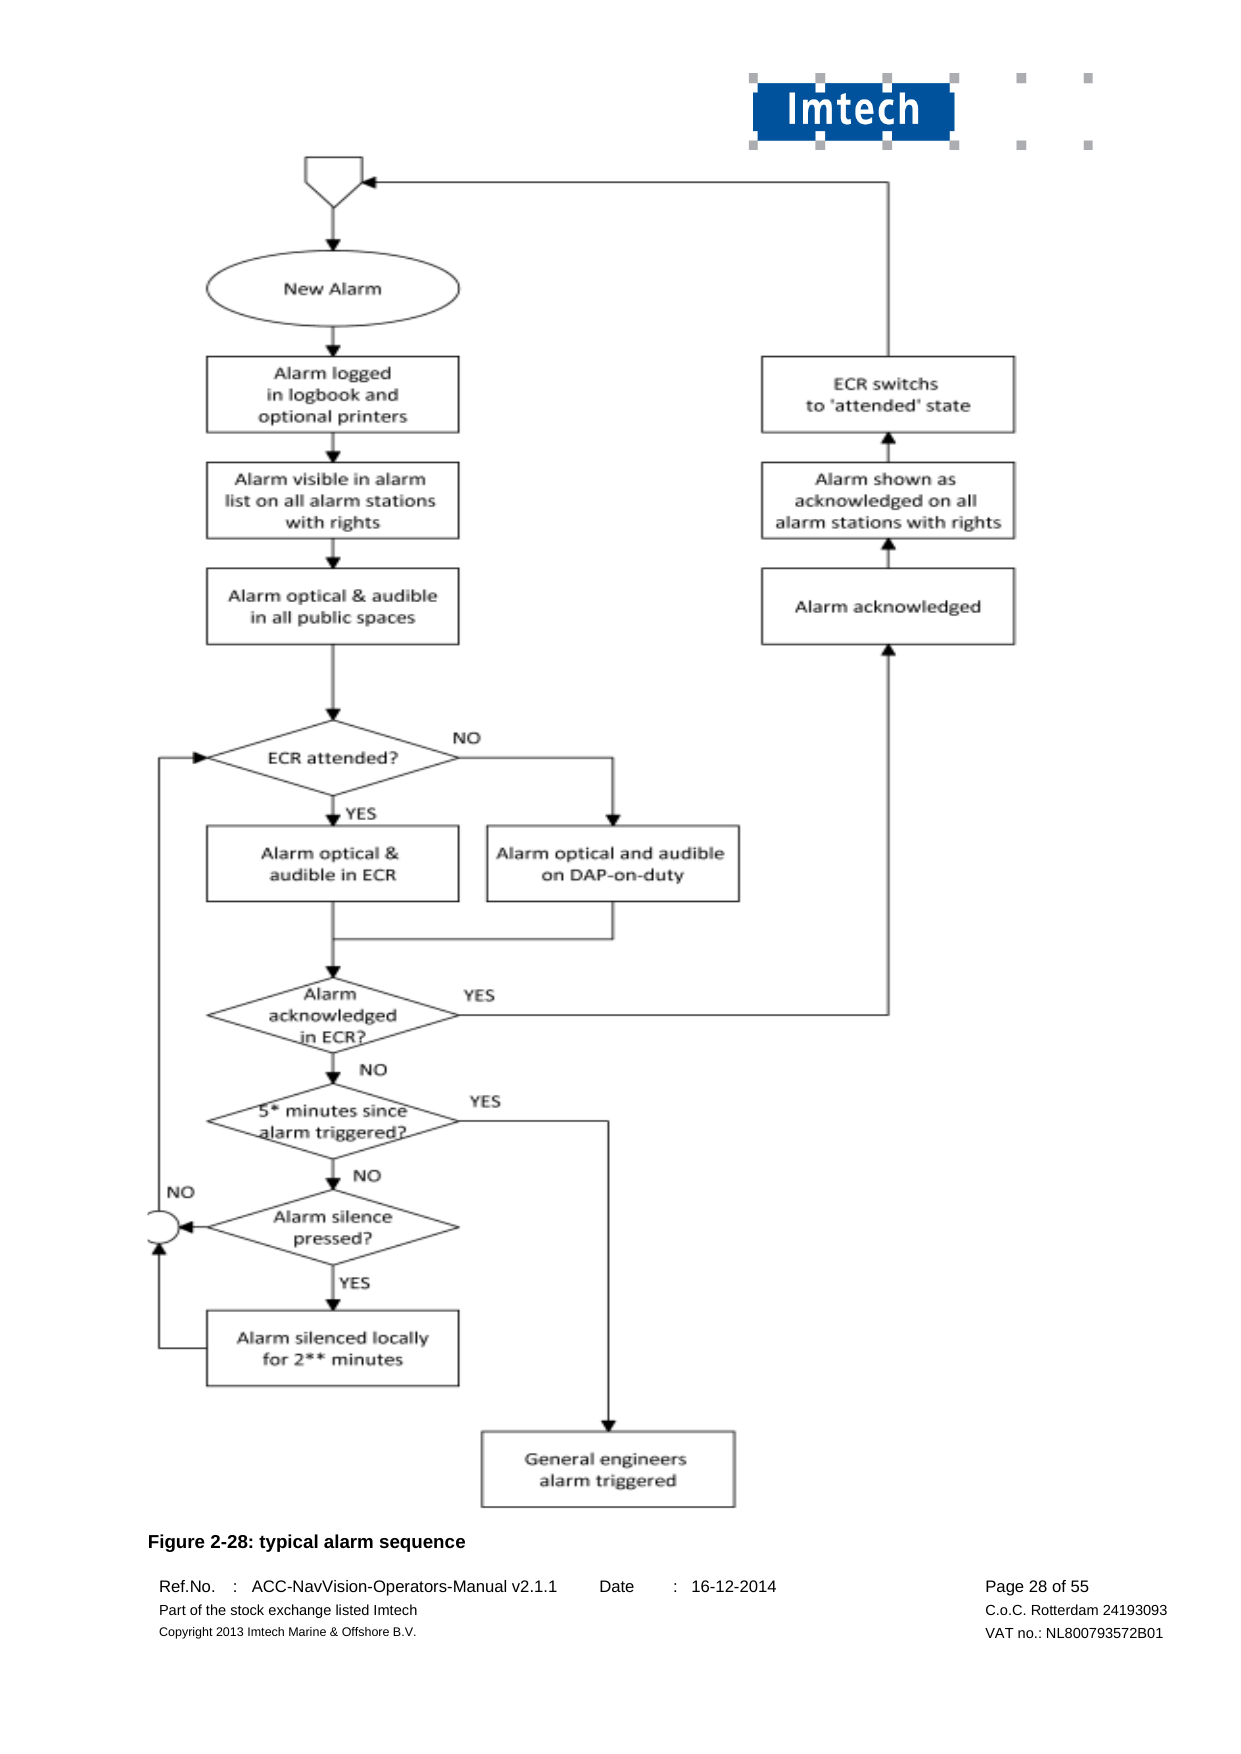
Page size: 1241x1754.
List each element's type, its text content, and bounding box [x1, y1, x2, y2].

picture [147, 73, 1093, 1519]
